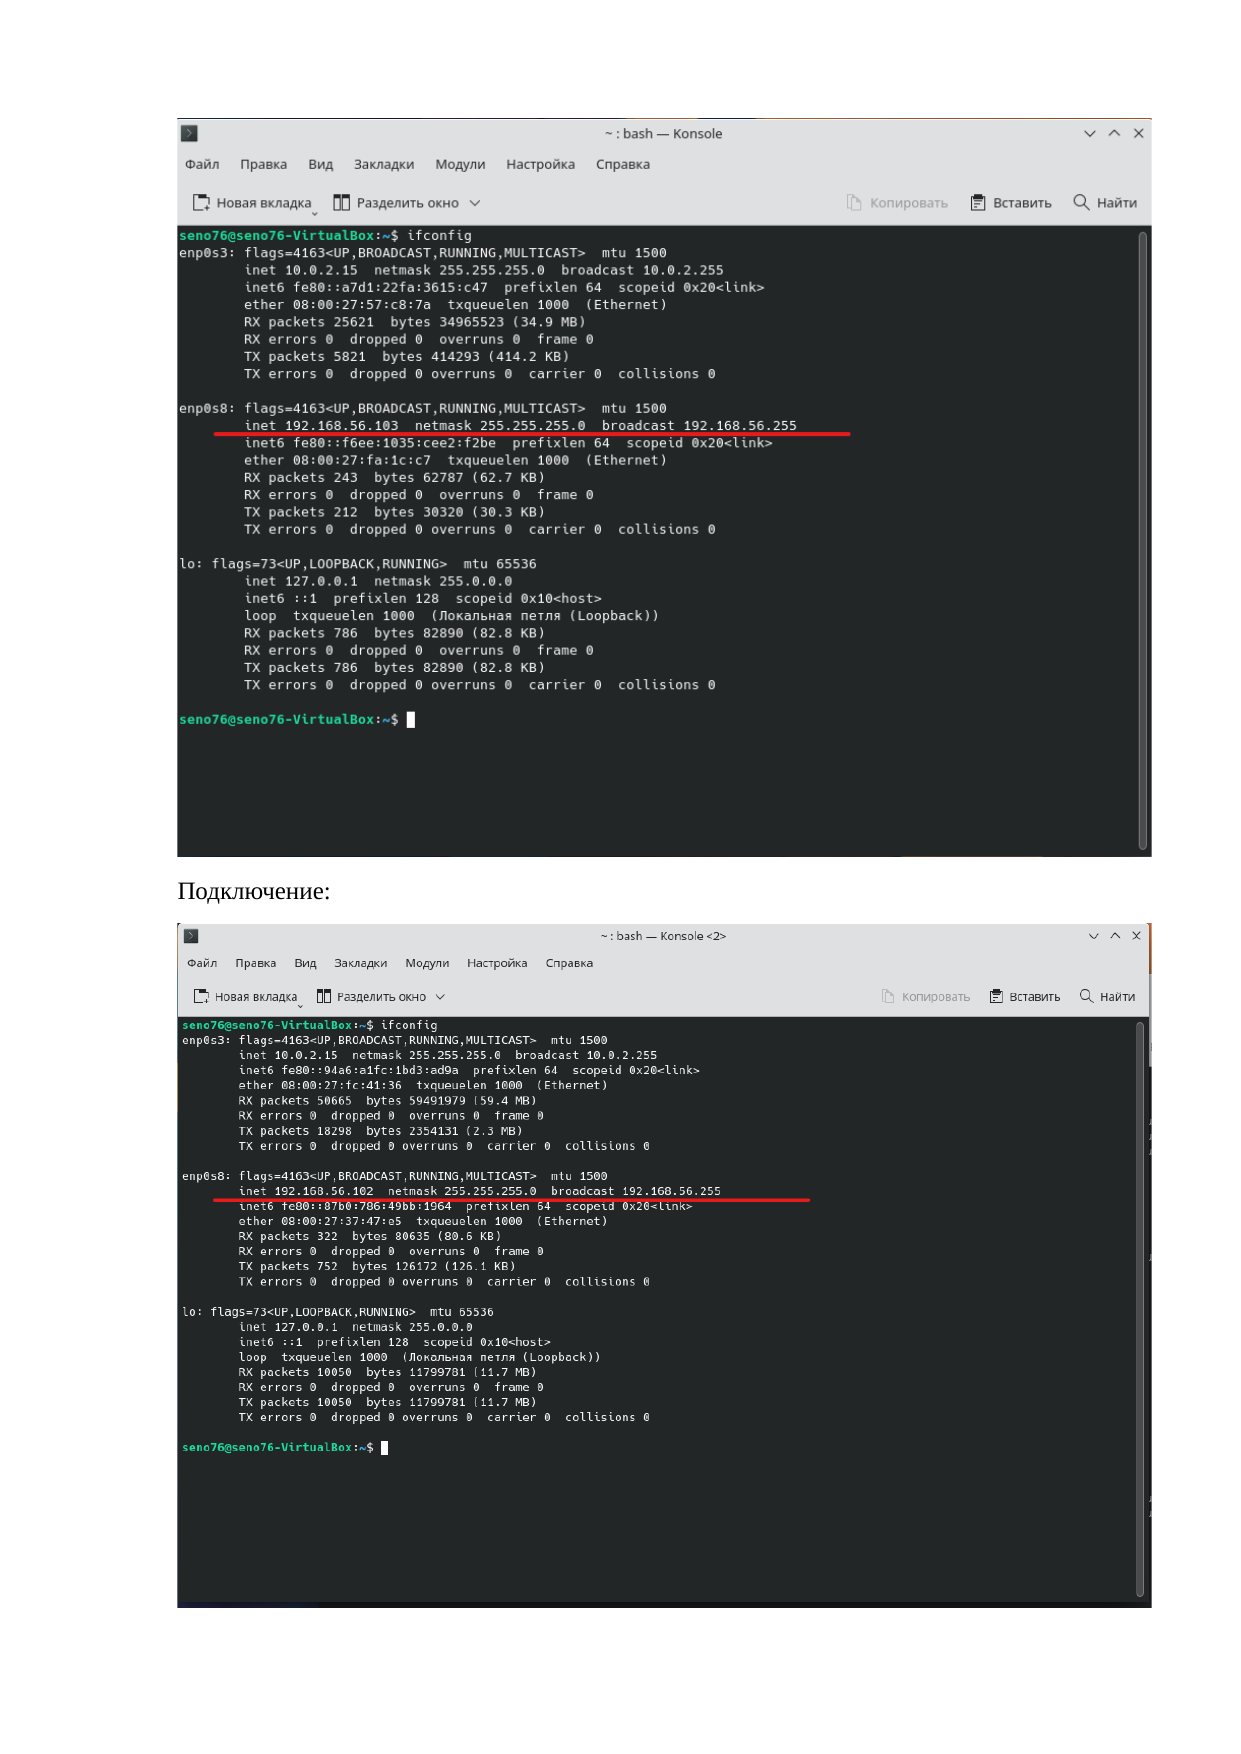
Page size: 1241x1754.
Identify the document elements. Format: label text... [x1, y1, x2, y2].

text Подключение: [177, 876, 1152, 904]
picture [177, 923, 1152, 1608]
picture [177, 118, 1152, 857]
